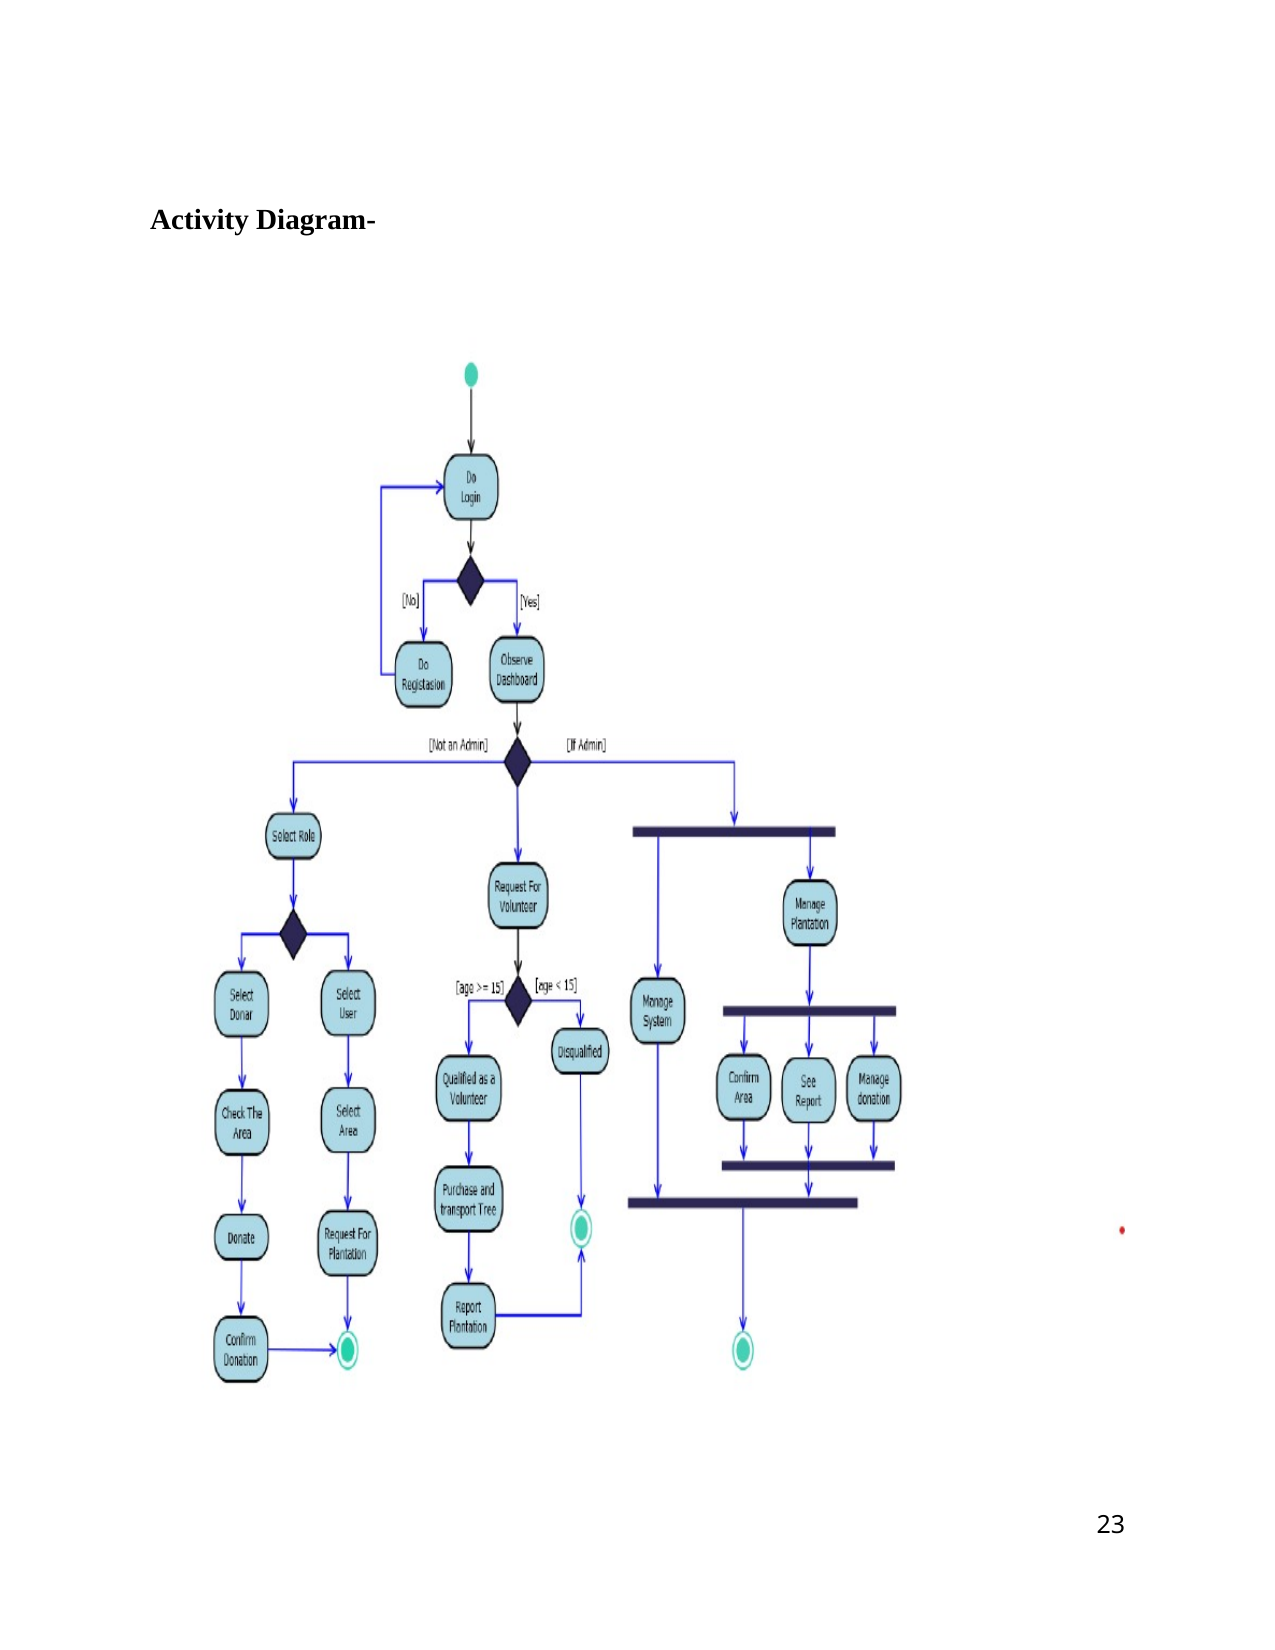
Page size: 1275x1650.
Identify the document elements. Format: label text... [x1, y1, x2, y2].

text Activity Diagram- [150, 202, 1125, 236]
picture [150, 264, 1125, 1441]
